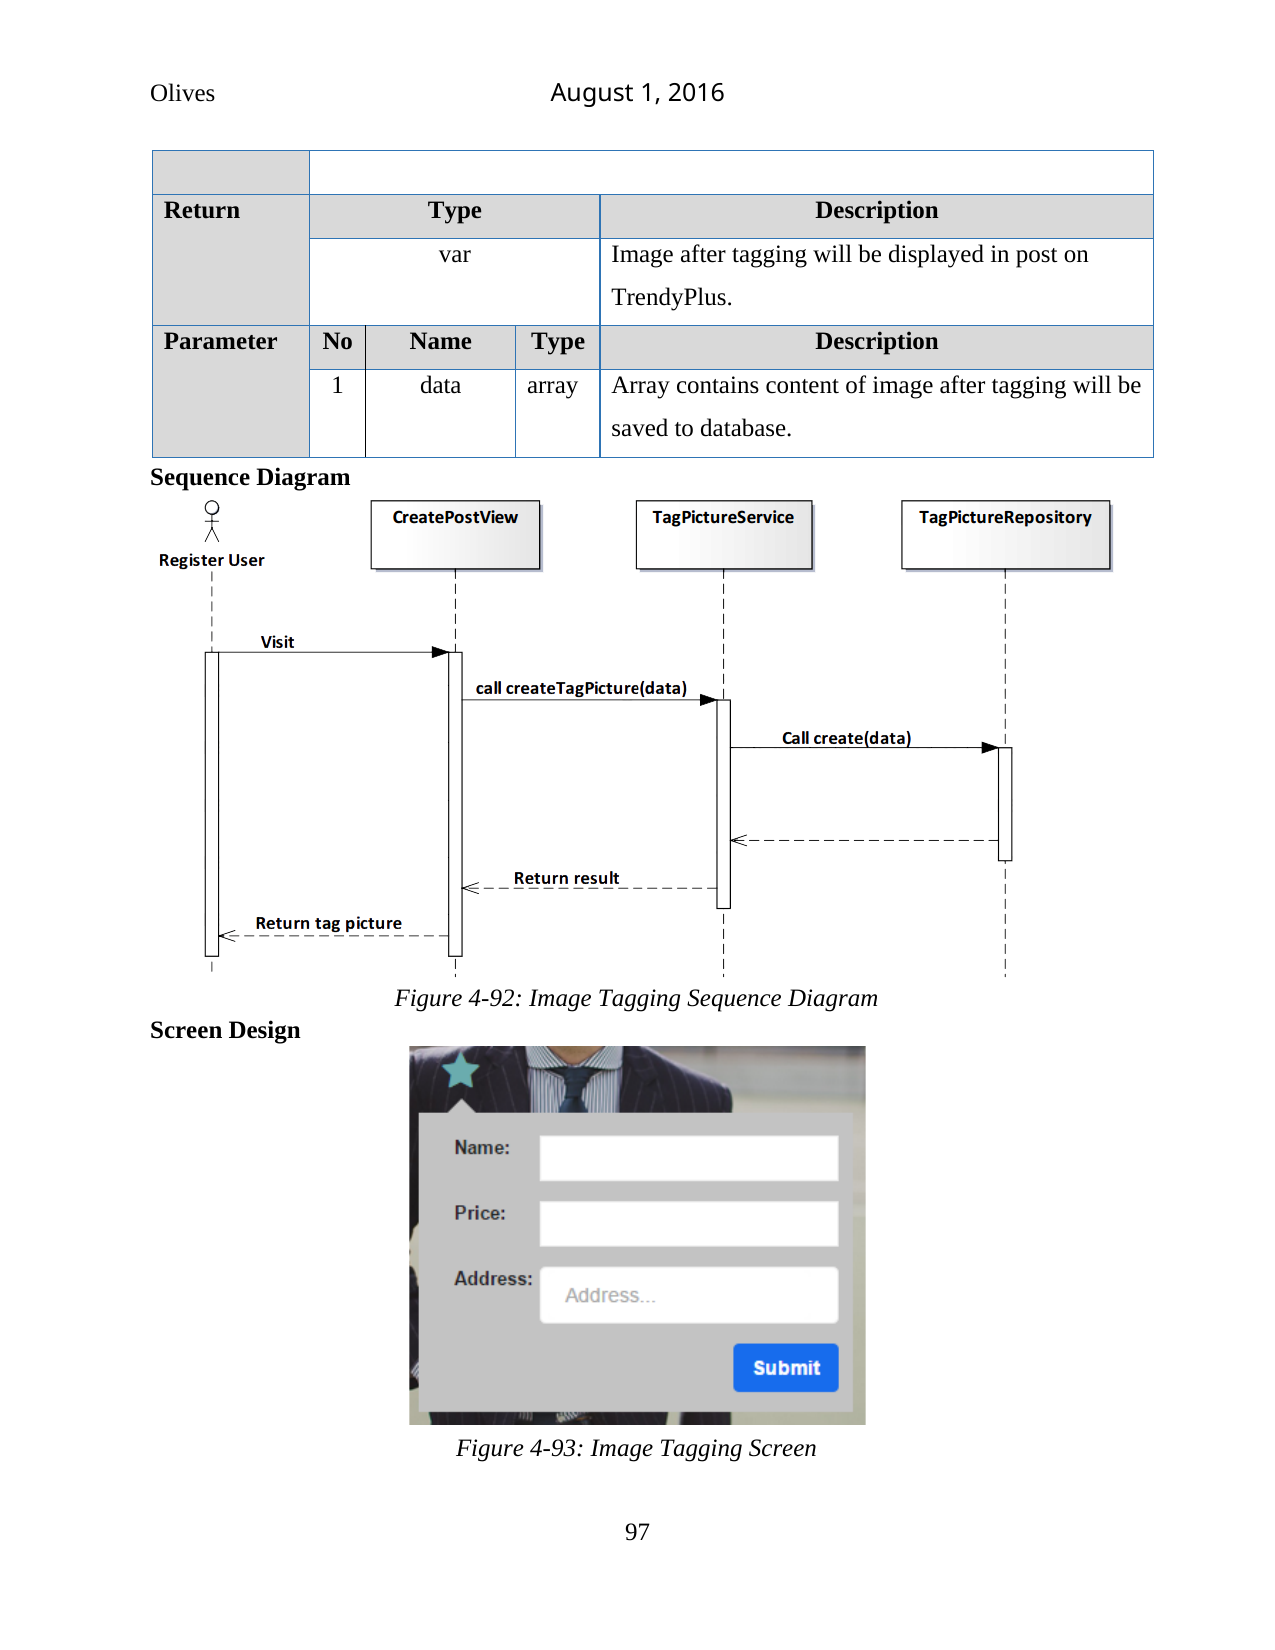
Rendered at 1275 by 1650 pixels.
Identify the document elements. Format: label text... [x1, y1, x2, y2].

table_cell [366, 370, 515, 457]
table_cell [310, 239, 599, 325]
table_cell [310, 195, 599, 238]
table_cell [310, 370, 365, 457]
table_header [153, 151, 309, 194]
picture [150, 492, 1125, 997]
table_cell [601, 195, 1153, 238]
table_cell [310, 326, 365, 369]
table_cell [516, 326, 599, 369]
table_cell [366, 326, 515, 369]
subtitle Sequence Diagram [150, 462, 1125, 491]
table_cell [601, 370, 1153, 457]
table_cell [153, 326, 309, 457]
subtitle Screen Design [150, 1015, 1125, 1044]
picture [409, 1046, 866, 1425]
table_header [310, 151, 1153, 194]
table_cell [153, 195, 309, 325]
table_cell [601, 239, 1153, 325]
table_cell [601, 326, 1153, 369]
picture [794, 991, 803, 997]
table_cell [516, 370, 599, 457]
